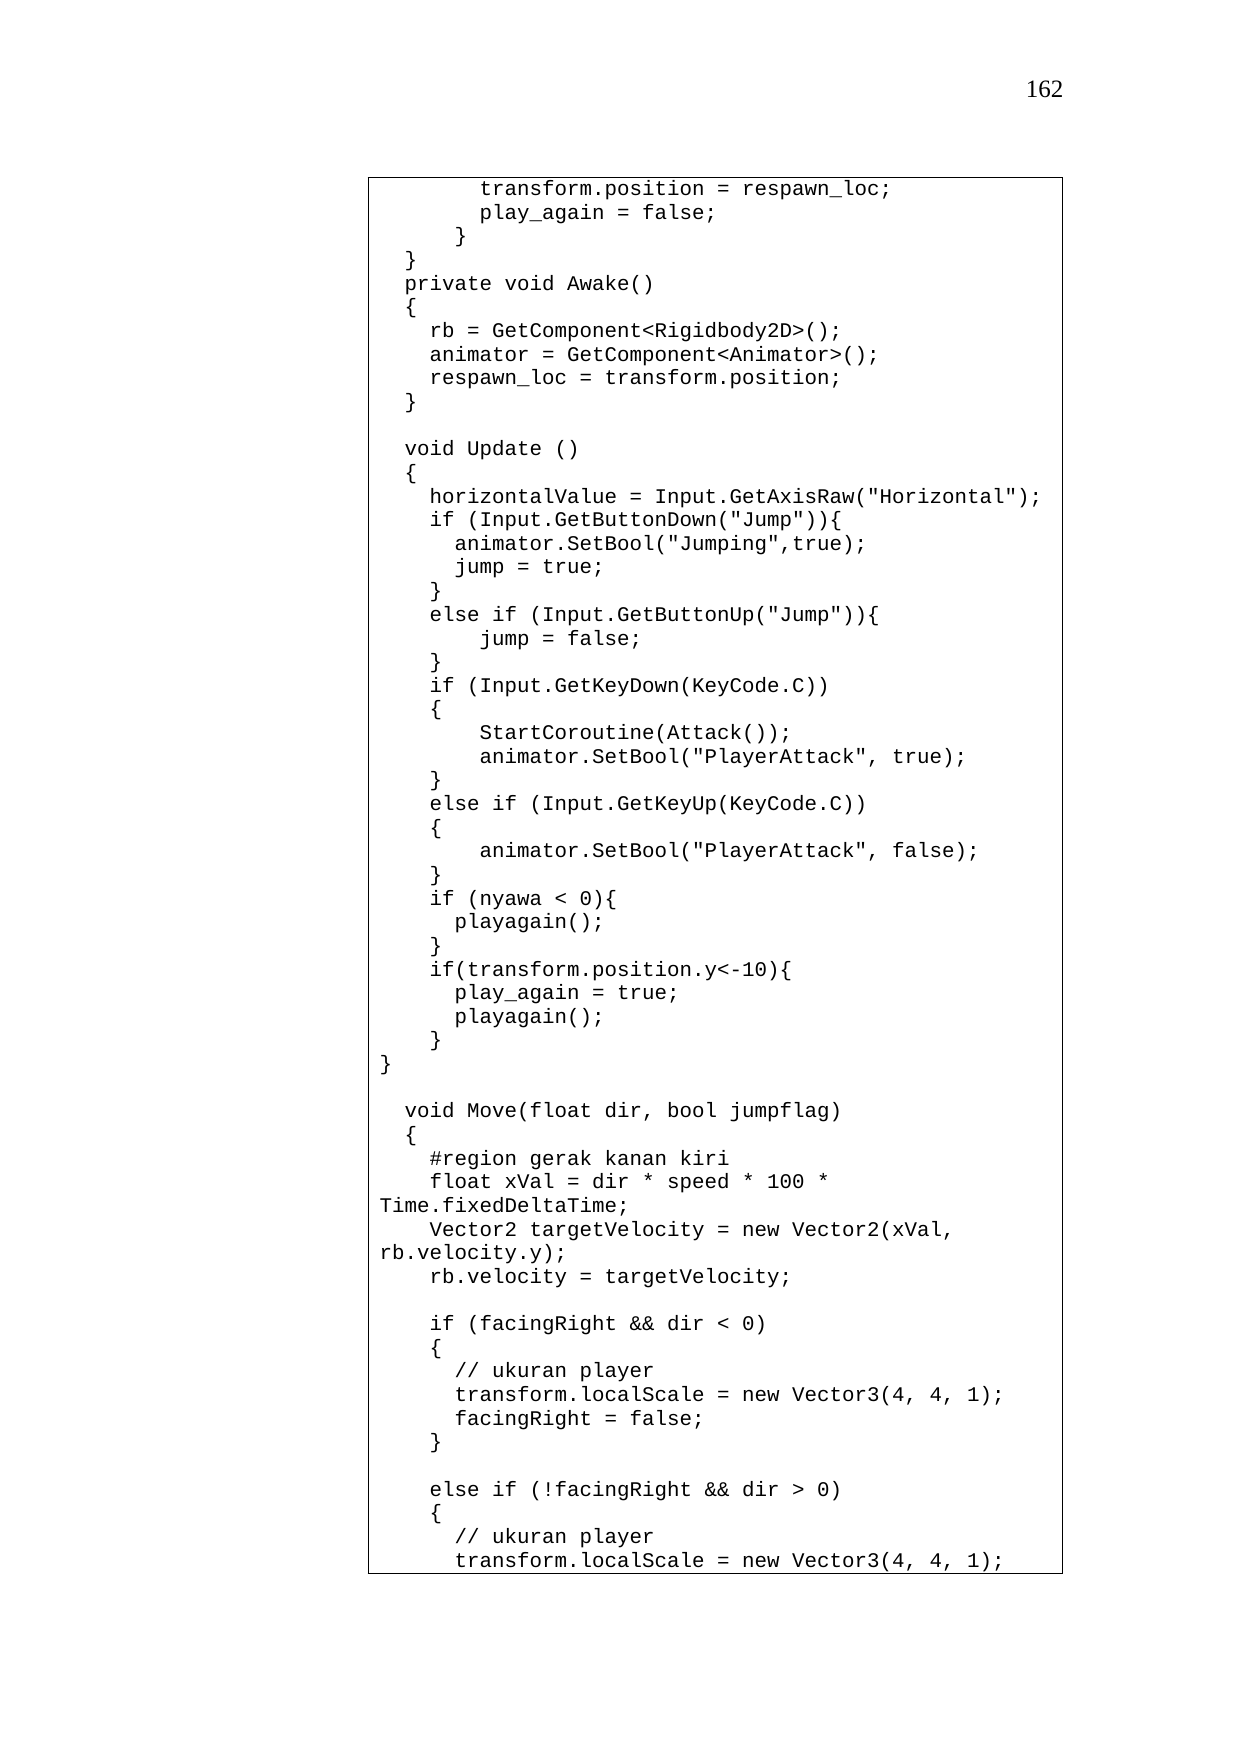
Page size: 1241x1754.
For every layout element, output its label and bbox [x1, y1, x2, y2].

table_header [369, 178, 1062, 1573]
